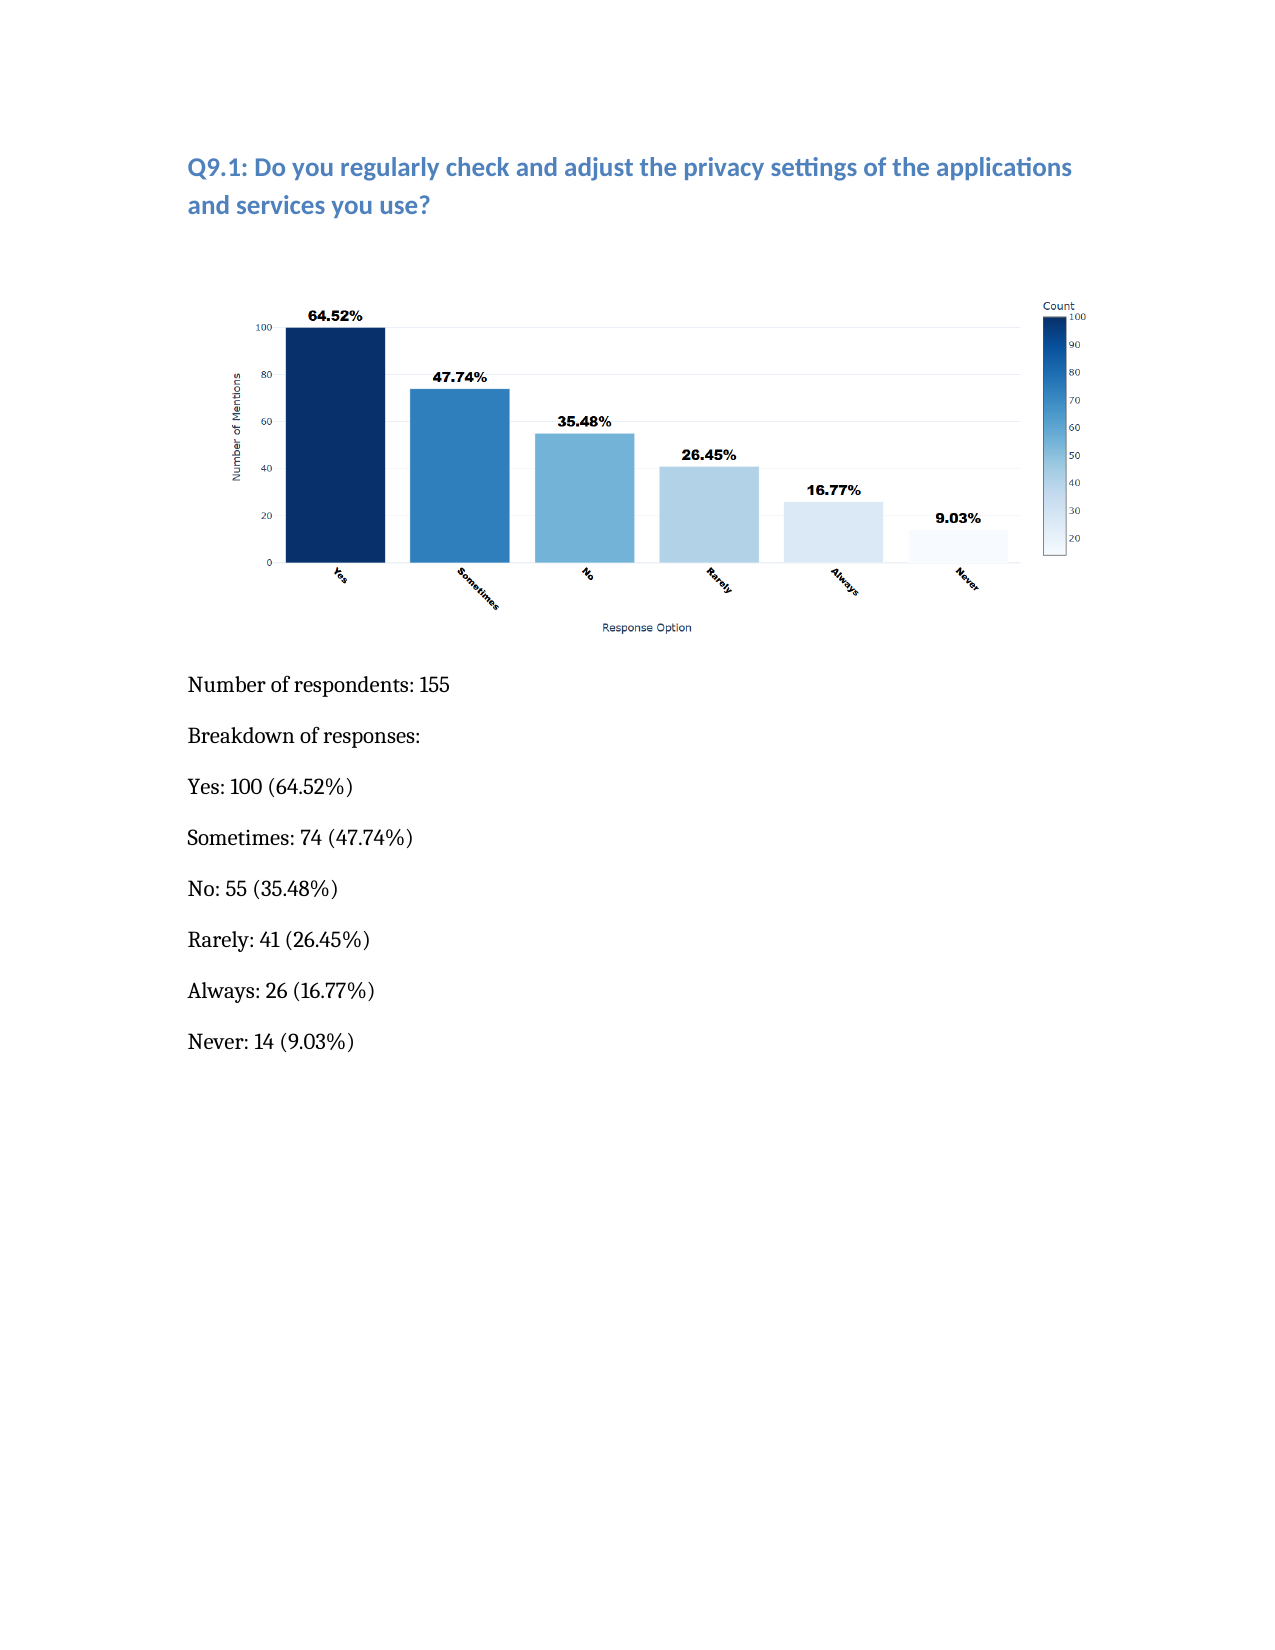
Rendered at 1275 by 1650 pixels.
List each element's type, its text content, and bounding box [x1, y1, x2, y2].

text Breakdown of responses: [187, 722, 1087, 749]
picture [206, 225, 1107, 647]
subtitle Q9.1: Do you regularly check and adjust the privacy settings of the applications and services you use? [187, 150, 1087, 221]
text Rarely: 41 (26.45%) [187, 927, 1087, 953]
text Sometimes: 74 (47.74%) [187, 824, 1087, 851]
text Never: 14 (9.03%) [187, 1029, 1087, 1055]
text Always: 26 (16.77%) [187, 978, 1087, 1004]
text Number of respondents: 155 [187, 671, 1087, 698]
text Yes: 100 (64.52%) [187, 773, 1087, 800]
text No: 55 (35.48%) [187, 876, 1087, 902]
